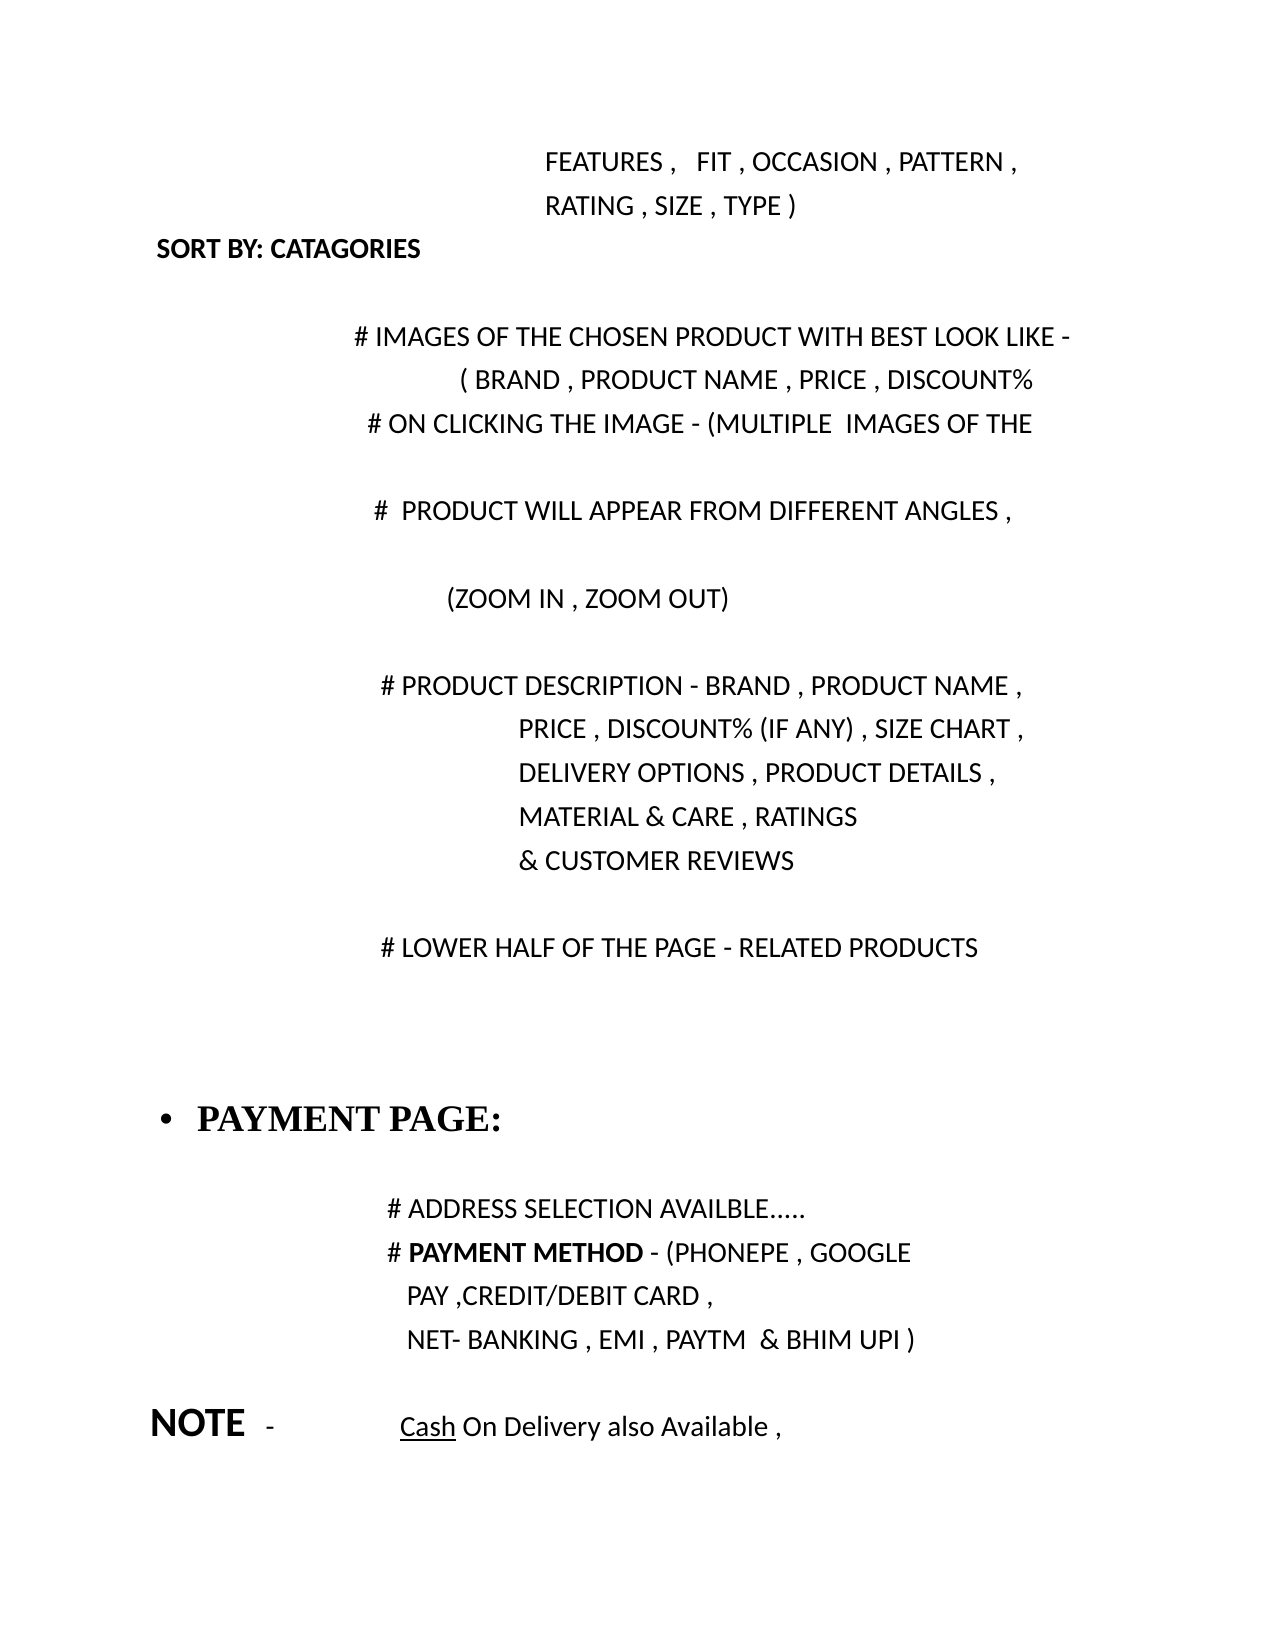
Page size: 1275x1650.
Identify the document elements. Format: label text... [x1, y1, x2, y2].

text (ZOOM IN , ZOOM OUT) [150, 586, 1125, 613]
text NET- BANKING , EMI , PAYTM & BHIM UPI ) [150, 1328, 1125, 1355]
text # PRODUCT WILL APPEAR FROM DIFFERENT ANGLES , [150, 499, 1125, 526]
text PAY ,CREDIT/DEBIT CARD , [150, 1284, 1125, 1311]
text # PAYMENT METHOD - (PHONEPE , GOOGLE [150, 1241, 1125, 1267]
text FEATURES , FIT , OCCASION , PATTERN , [150, 150, 1125, 177]
text DELIVERY OPTIONS , PRODUCT DETAILS , [150, 761, 1125, 788]
text NOTE - Cash On Delivery also Available , [150, 1415, 1125, 1442]
text PRICE , DISCOUNT% (IF ANY) , SIZE CHART , [150, 717, 1125, 744]
text # IMAGES OF THE CHOSEN PRODUCT WITH BEST LOOK LIKE - [150, 324, 1125, 352]
text ( BRAND , PRODUCT NAME , PRICE , DISCOUNT% [150, 368, 1125, 395]
text # ON CLICKING THE IMAGE - (MULTIPLE IMAGES OF THE [150, 412, 1125, 439]
text # LOWER HALF OF THE PAGE - RELATED PRODUCTS [150, 936, 1125, 963]
text RATING , SIZE , TYPE ) [150, 194, 1125, 221]
list PAYMENT PAGE: [159, 1110, 1125, 1137]
text SORT BY: CATAGORIES [150, 237, 1125, 264]
text # PRODUCT DESCRIPTION - BRAND , PRODUCT NAME , [150, 674, 1125, 701]
text & CUSTOMER REVIEWS [150, 848, 1125, 875]
text # ADDRESS SELECTION AVAILBLE..... [150, 1197, 1125, 1224]
text MATERIAL & CARE , RATINGS [150, 805, 1125, 832]
